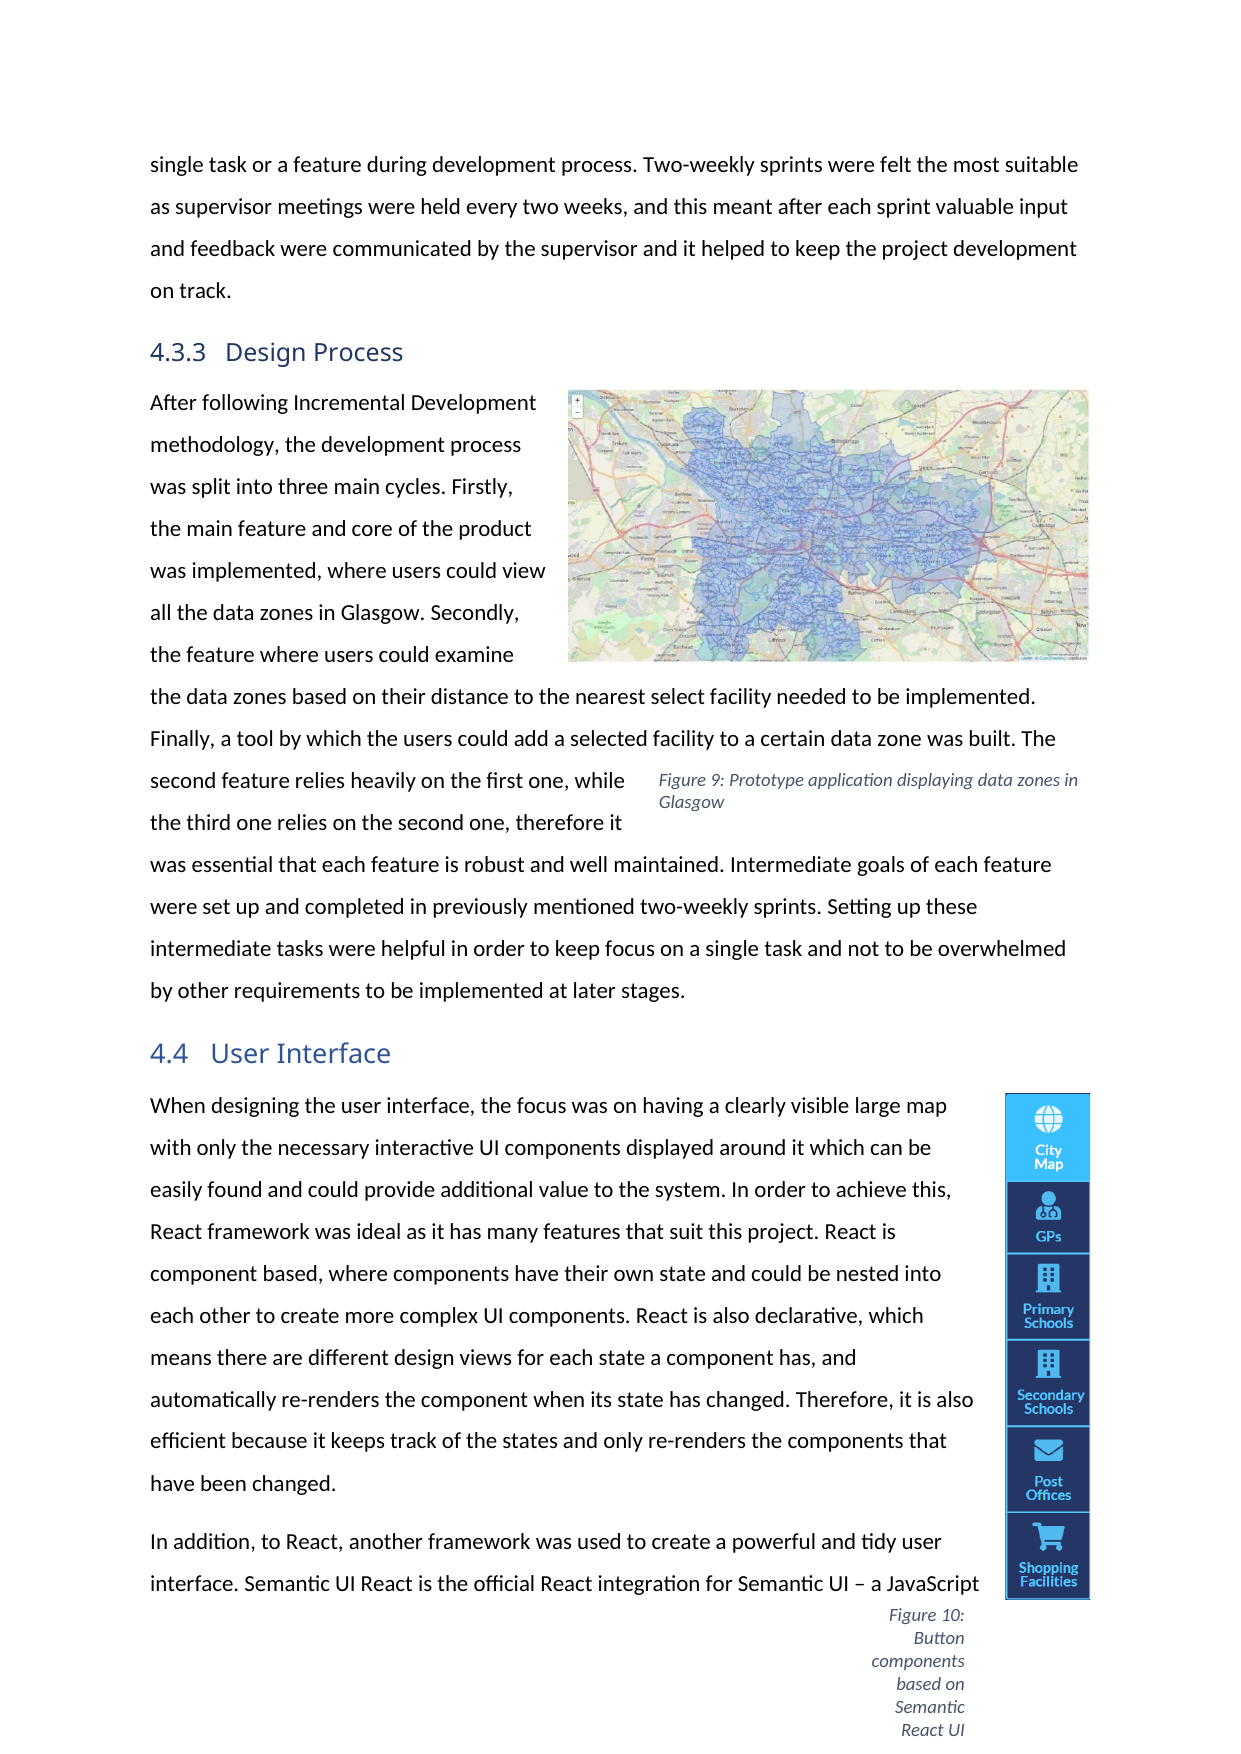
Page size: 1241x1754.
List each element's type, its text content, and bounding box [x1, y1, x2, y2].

picture [567, 389, 1091, 664]
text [150, 150, 1090, 304]
subtitle Design Process [150, 334, 1090, 369]
text When designing the user interface, the focus was on having a clearly visible large map with only the necessary interactive UI components displayed around it which can be easily found and could provide additional value to the system. In order to achieve this, React framework was ideal as it has many features that suit this project. React is component based, where components have their own state and could be nested into each other to create more complex UI components. React is also declarative, which means there are different design views for each state a component has, and automatically re-renders the component when its state has changed. Therefore, it is also efficient because it keeps track of the states and only re-renders the components that have been changed. [150, 1091, 1090, 1497]
picture [1005, 1093, 1091, 1600]
text After following Incremental Development methodology, the development process was split into three main cycles. Firstly, the main feature and core of the product was implemented, where users could view all the data zones in Glasgow. Secondly, the feature where users could examine the data zones based on their distance to the nearest select facility needed to be implemented. Finally, a tool by which the users could add a selected facility to a certain data zone was built. The second feature relies heavily on the first one, while the third one relies on the second one, therefore it was essential that each feature is robust and well maintained. Intermediate goals of each feature were set up and completed in previously mentioned two-weekly sprints. Setting up these intermediate tasks were helpful in order to keep focus on a single task and not to be overwhelmed by other requirements to be implemented at later stages. [150, 388, 1090, 1004]
subtitle User Interface [150, 1034, 1090, 1071]
